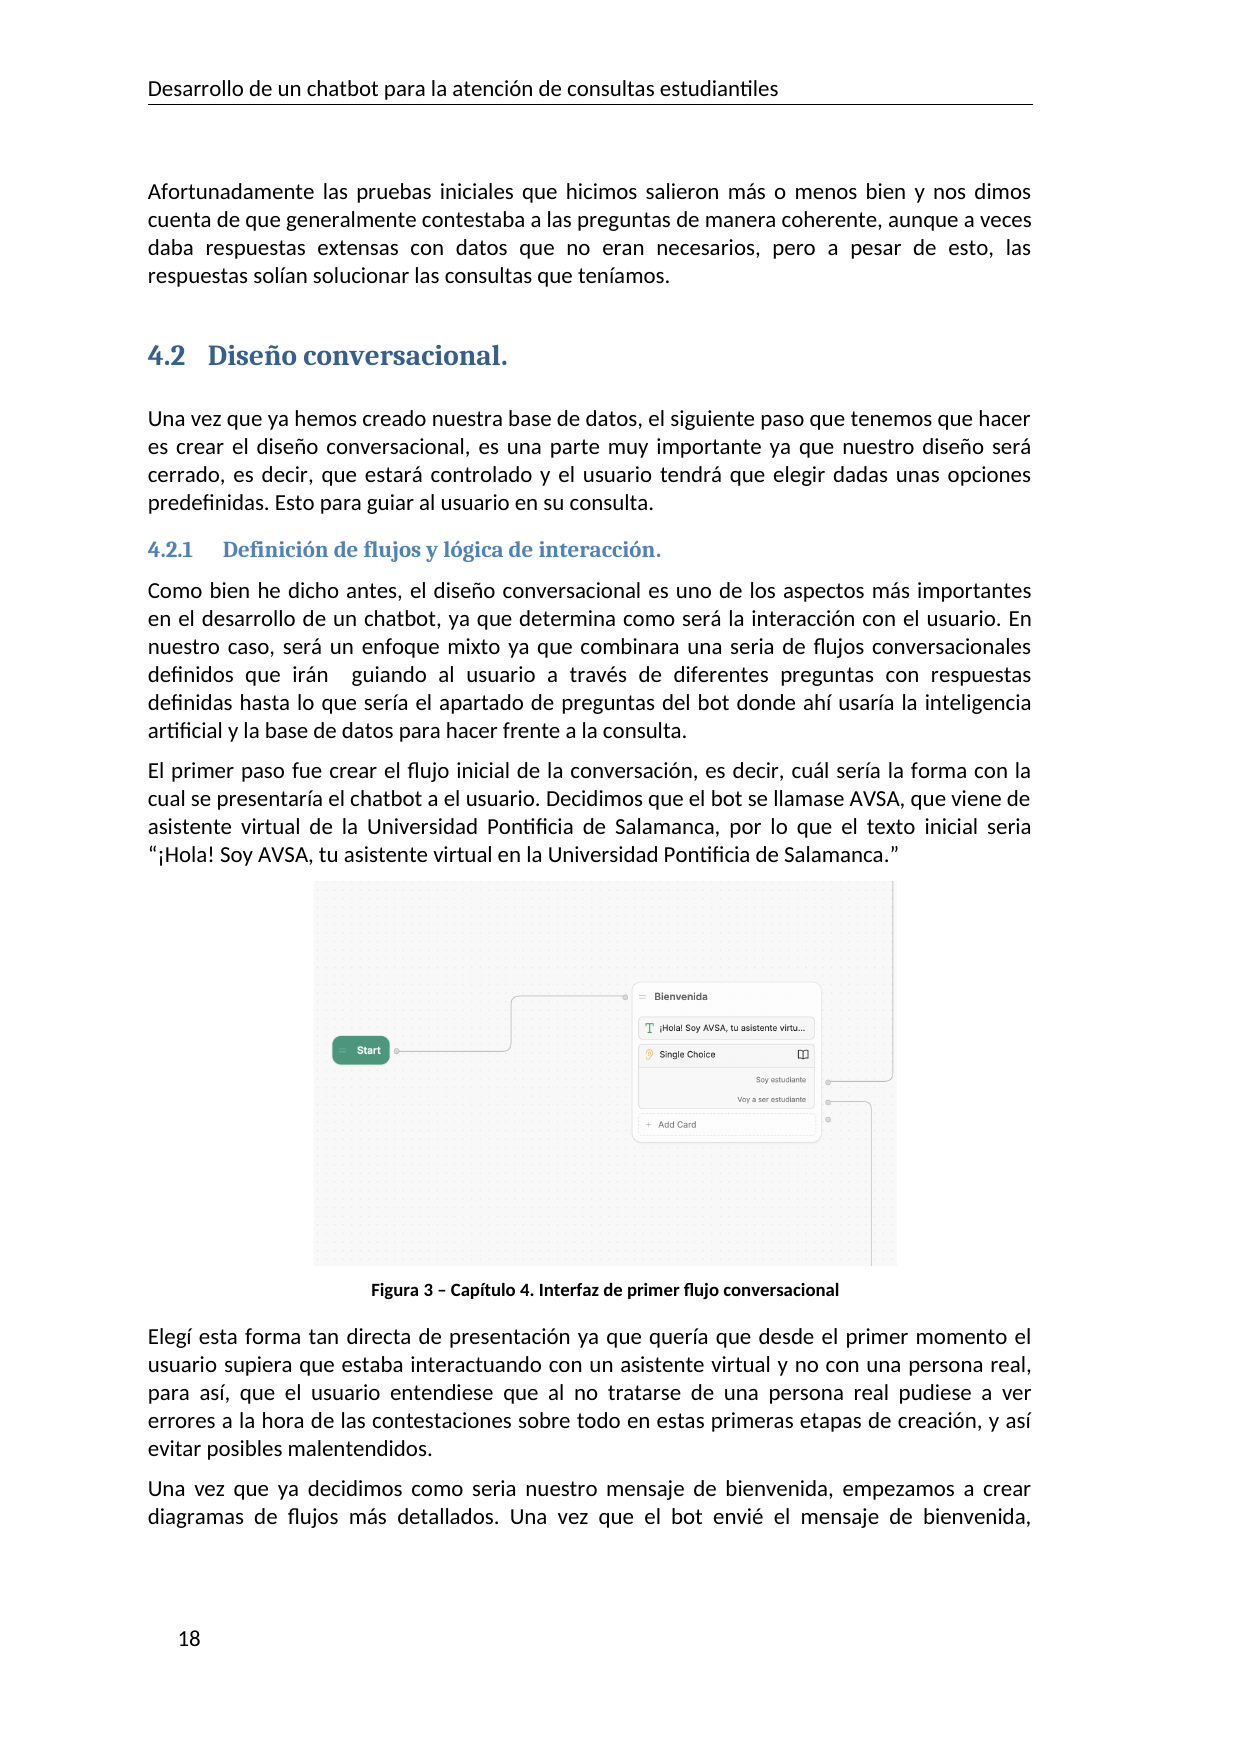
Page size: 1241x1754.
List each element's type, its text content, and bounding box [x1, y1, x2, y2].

text El primer paso fue crear el flujo inicial de la conversación, es decir, cuál sería la forma con la cual se presentaría el chatbot a el usuario. Decidimos que el bot se llamase AVSA, que viene de asistente virtual de la Universidad Pontificia de Salamanca, por lo que el texto inicial seria “¡Hola! Soy AVSA, tu asistente virtual en la Universidad Pontificia de Salamanca.” [148, 756, 1033, 868]
text Como bien he dicho antes, el diseño conversacional es uno de los aspectos más importantes en el desarrollo de un chatbot, ya que determina como será la interacción con el usuario. En nuestro caso, será un enfoque mixto ya que combinara una seria de flujos conversacionales definidos que irán guiando al usuario a través de diferentes preguntas con respuestas definidas hasta lo que sería el apartado de preguntas del bot donde ahí usaría la inteligencia artificial y la base de datos para hacer frente a la consulta. [148, 576, 1033, 744]
text Afortunadamente las pruebas iniciales que hicimos salieron más o menos bien y nos dimos cuenta de que generalmente contestaba a las preguntas de manera coherente, aunque a veces daba respuestas extensas con datos que no eran necesarios, pero a pesar de esto, las respuestas solían solucionar las consultas que teníamos. [148, 177, 1033, 289]
text Elegí esta forma tan directa de presentación ya que quería que desde el primer momento el usuario supiera que estaba interactuando con un asistente virtual y no con una persona real, para así, que el usuario entendiese que al no tratarse de una persona real pudiese a ver errores a la hora de las contestaciones sobre todo en estas primeras etapas de creación, y así evitar posibles malentendidos. [148, 1322, 1033, 1462]
text Figura 3 – Capítulo 4. Interfaz de primer flujo conversacional [148, 1278, 1033, 1301]
text Una vez que ya hemos creado nuestra base de datos, el siguiente paso que tenemos que hacer es crear el diseño conversacional, es una parte muy importante ya que nuestro diseño será cerrado, es decir, que estará controlado y el usuario tendrá que elegir dadas unas opciones predefinidas. Esto para guiar al usuario en su consulta. [148, 404, 1033, 516]
subtitle Diseño conversacional. [148, 339, 1033, 373]
subtitle Definición de flujos y lógica de interacción. [148, 537, 1033, 563]
picture [313, 881, 898, 1266]
